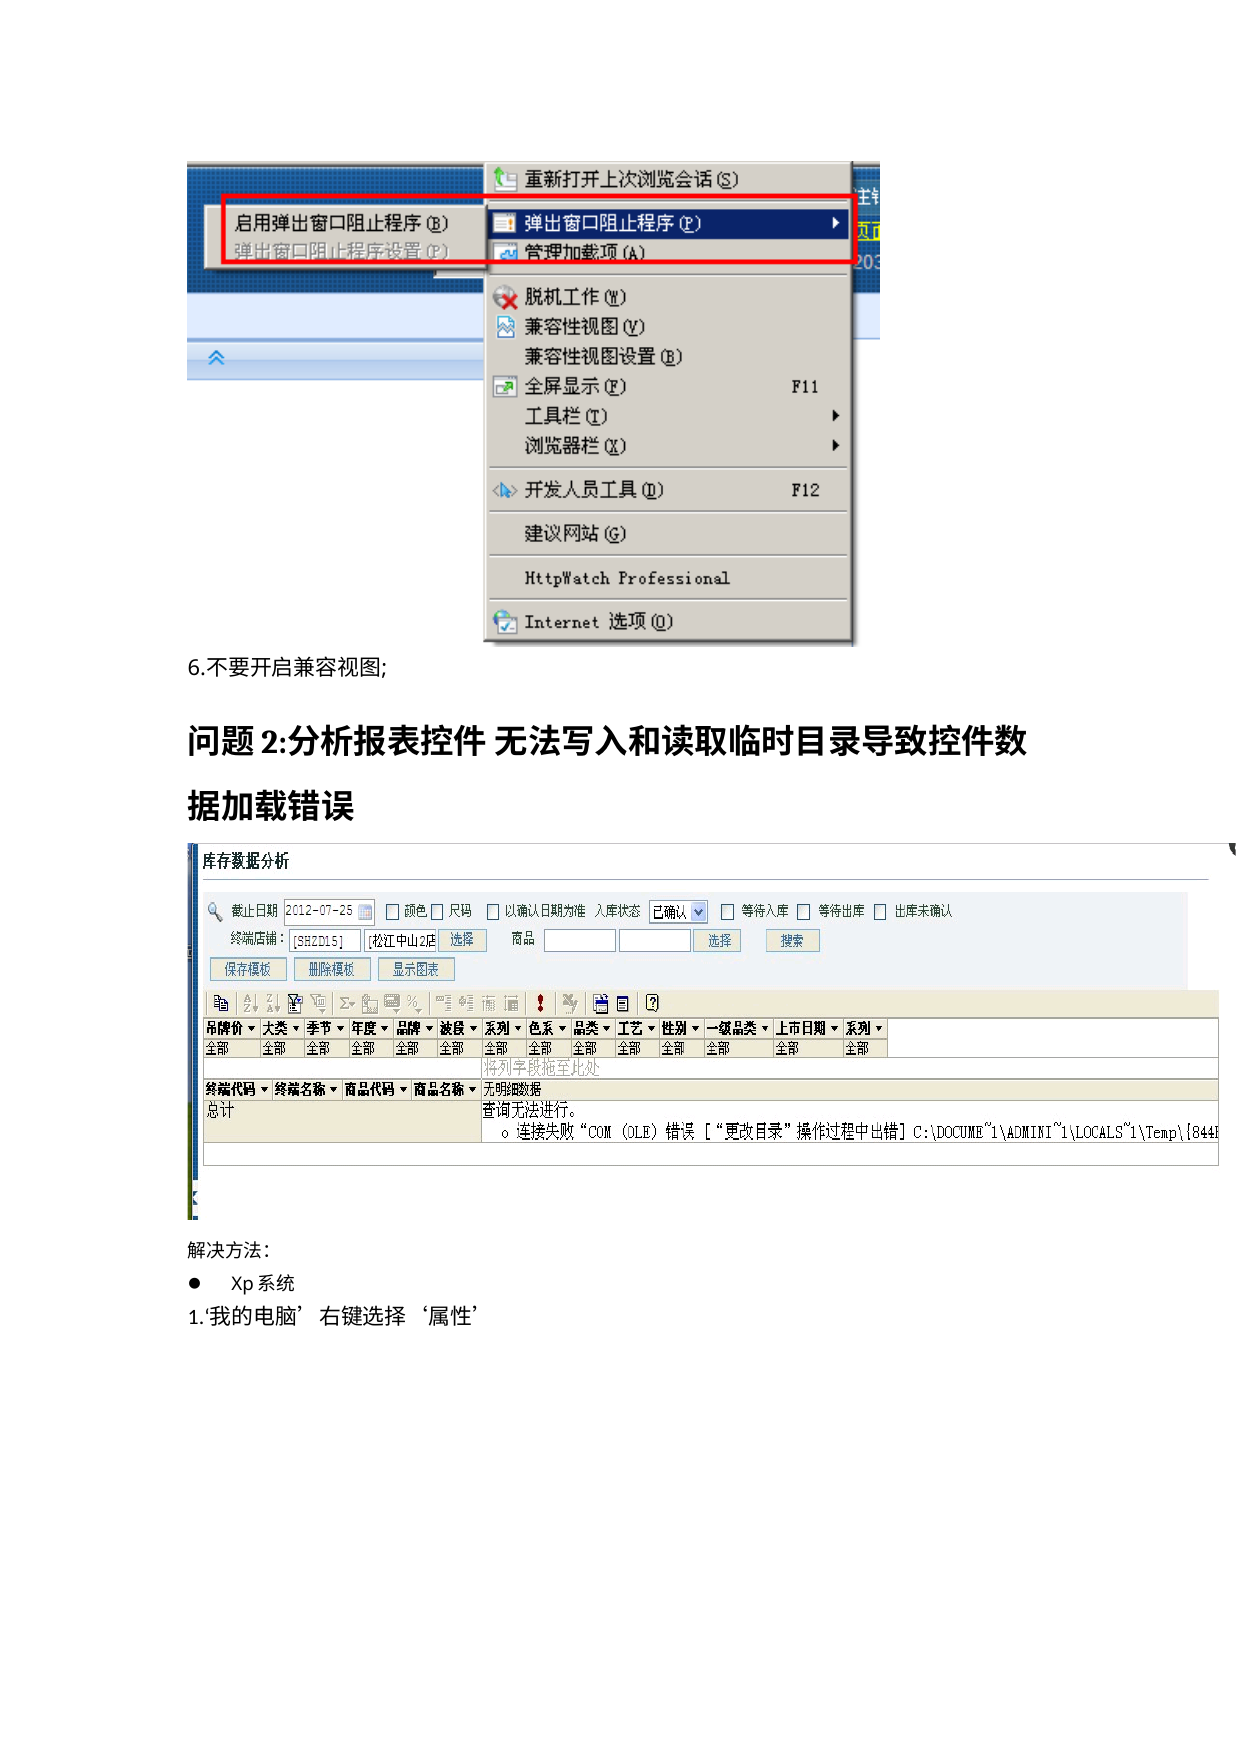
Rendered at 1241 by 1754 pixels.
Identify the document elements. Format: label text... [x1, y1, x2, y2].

text 解决方法： [187, 1233, 1053, 1266]
text 1.‘我的电脑’右键选择‘属性’ [187, 1298, 1053, 1331]
title 问题2:分析报表控件 无法写入和读取临时目录导致控件数据加载错误 [187, 707, 1053, 837]
list Xp系统 [187, 1266, 1053, 1298]
picture [187, 161, 880, 647]
text 6.不要开启兼容视图; [187, 649, 1053, 682]
picture [187, 843, 1236, 1220]
